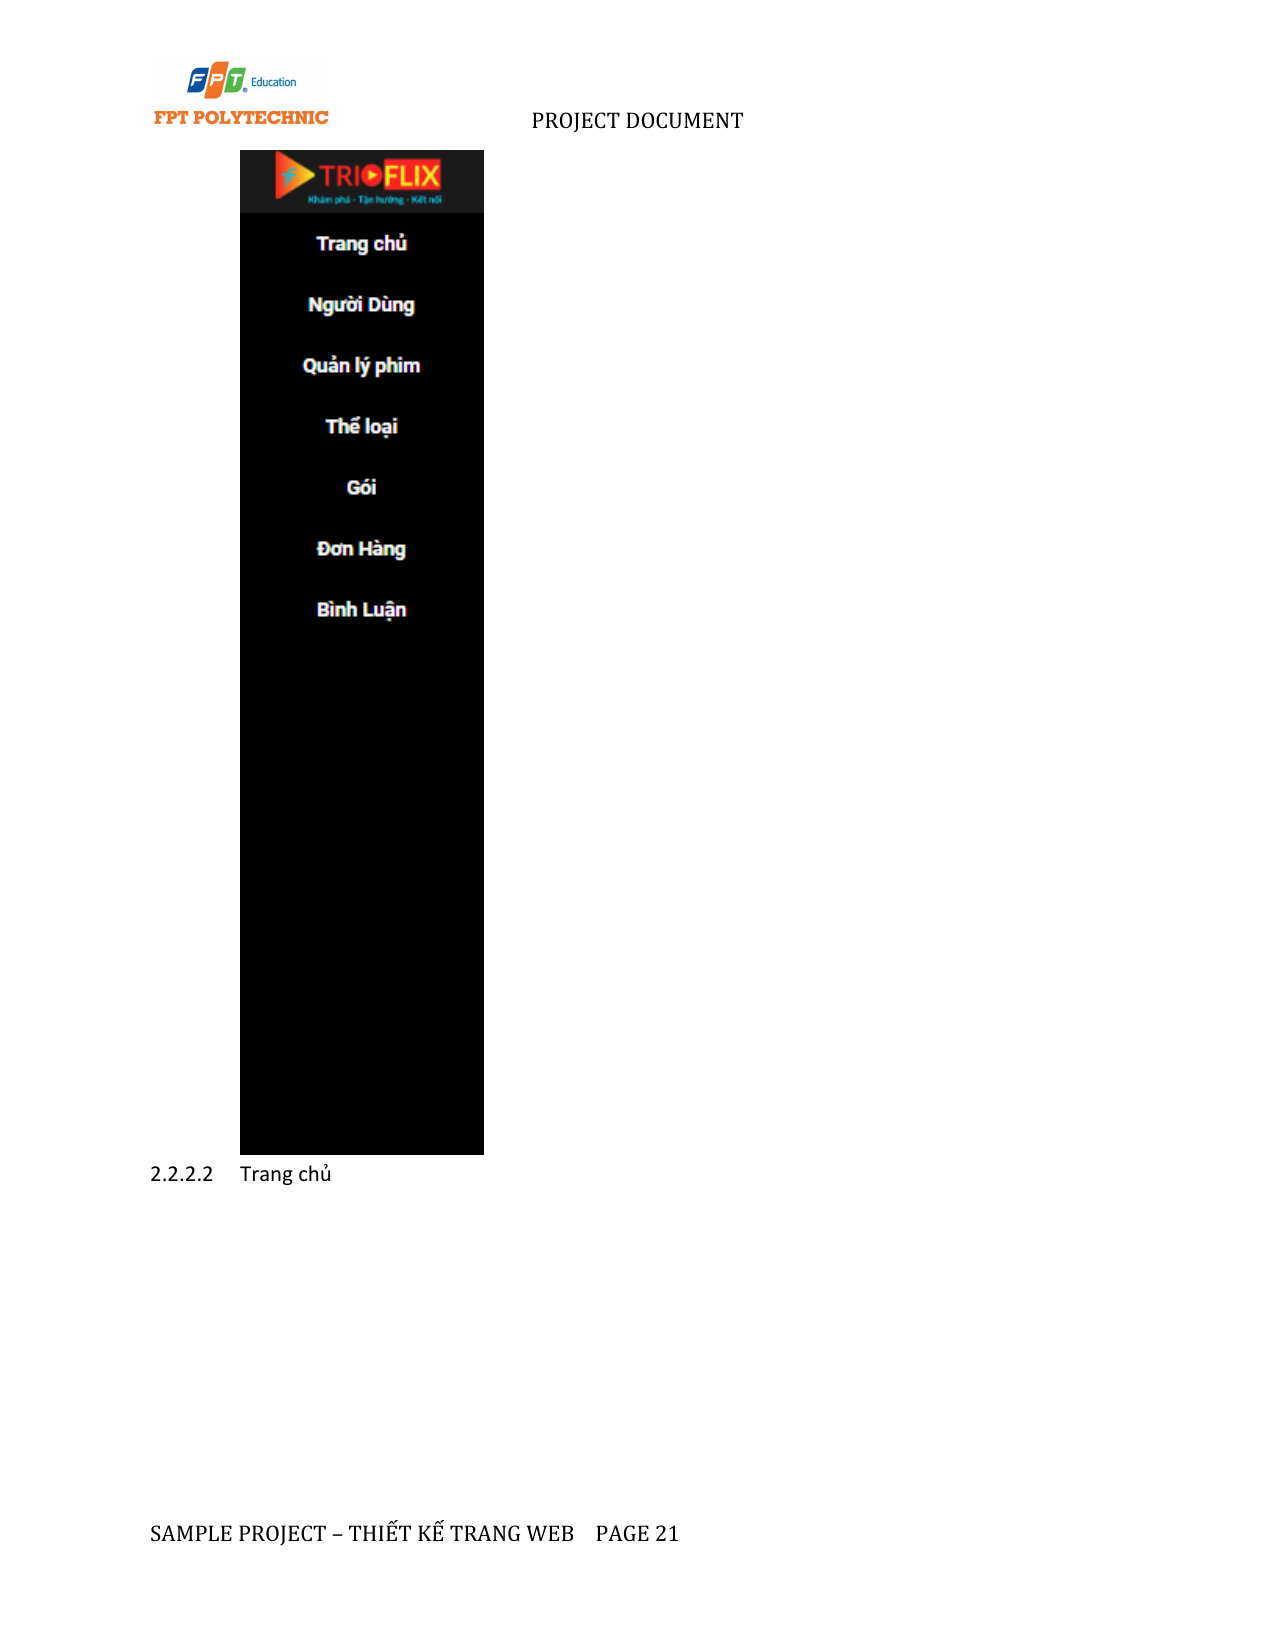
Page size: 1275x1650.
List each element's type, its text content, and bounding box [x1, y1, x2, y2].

picture [240, 150, 484, 1155]
list Trang chủ [150, 1159, 1125, 1187]
picture [150, 59, 331, 129]
